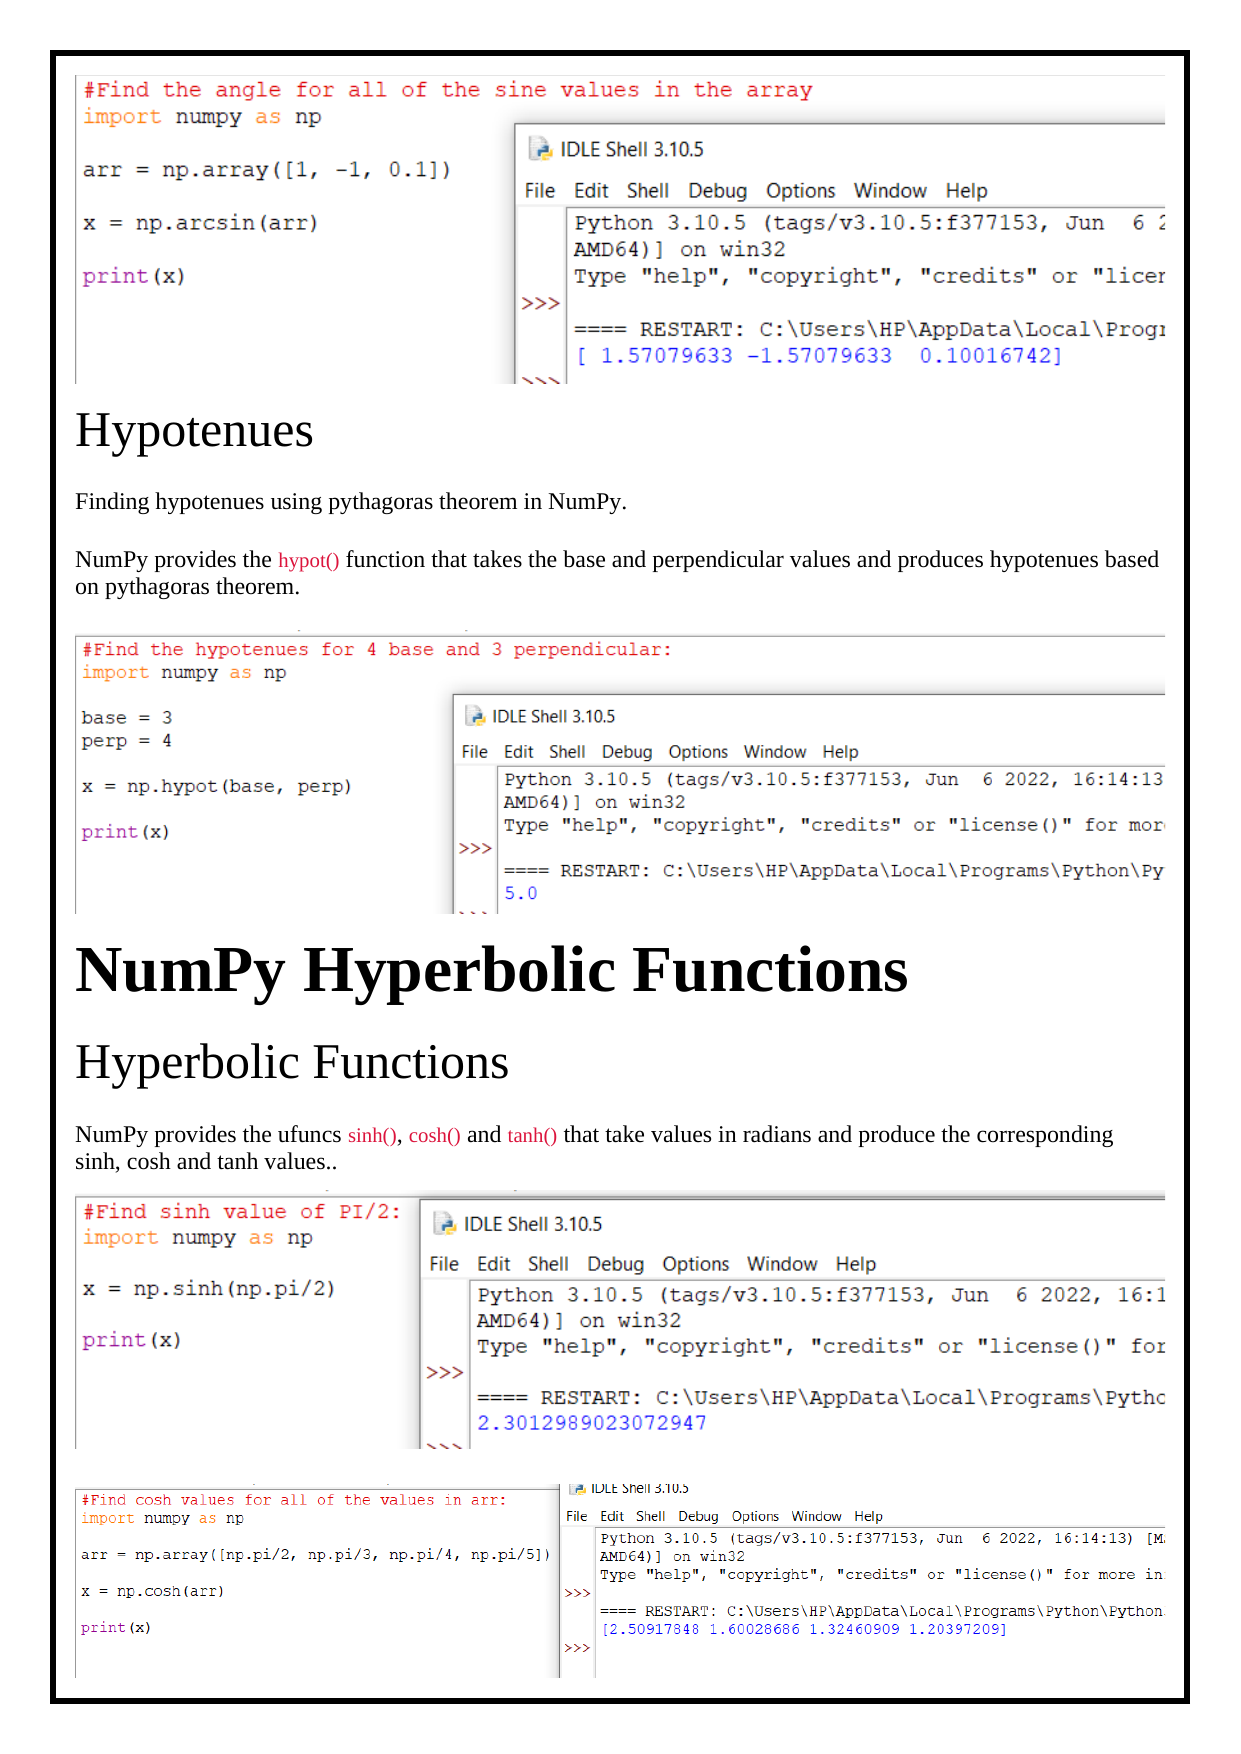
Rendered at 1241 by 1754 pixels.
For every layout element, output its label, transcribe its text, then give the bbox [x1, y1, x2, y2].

text NumPy provides the ufuncs sinh(), cosh() and tanh() that take values in radians and produce the corresponding sinh, cosh and tanh values.. [75, 1119, 1165, 1175]
text NumPy provides the hypot() function that takes the base and perpendicular values and produces hypotenues based on pythagoras theorem. [75, 545, 1165, 600]
picture [75, 1190, 1166, 1449]
picture [75, 75, 1166, 384]
subtitle Hypotenues [75, 399, 1165, 457]
subtitle NumPy Hyperbolic Functions [75, 930, 1165, 1005]
text Finding hypotenues using pythagoras theorem in NumPy. [75, 487, 1165, 515]
picture [75, 1484, 1166, 1678]
picture [75, 630, 1166, 914]
subtitle Hyperbolic Functions [75, 1032, 1165, 1089]
